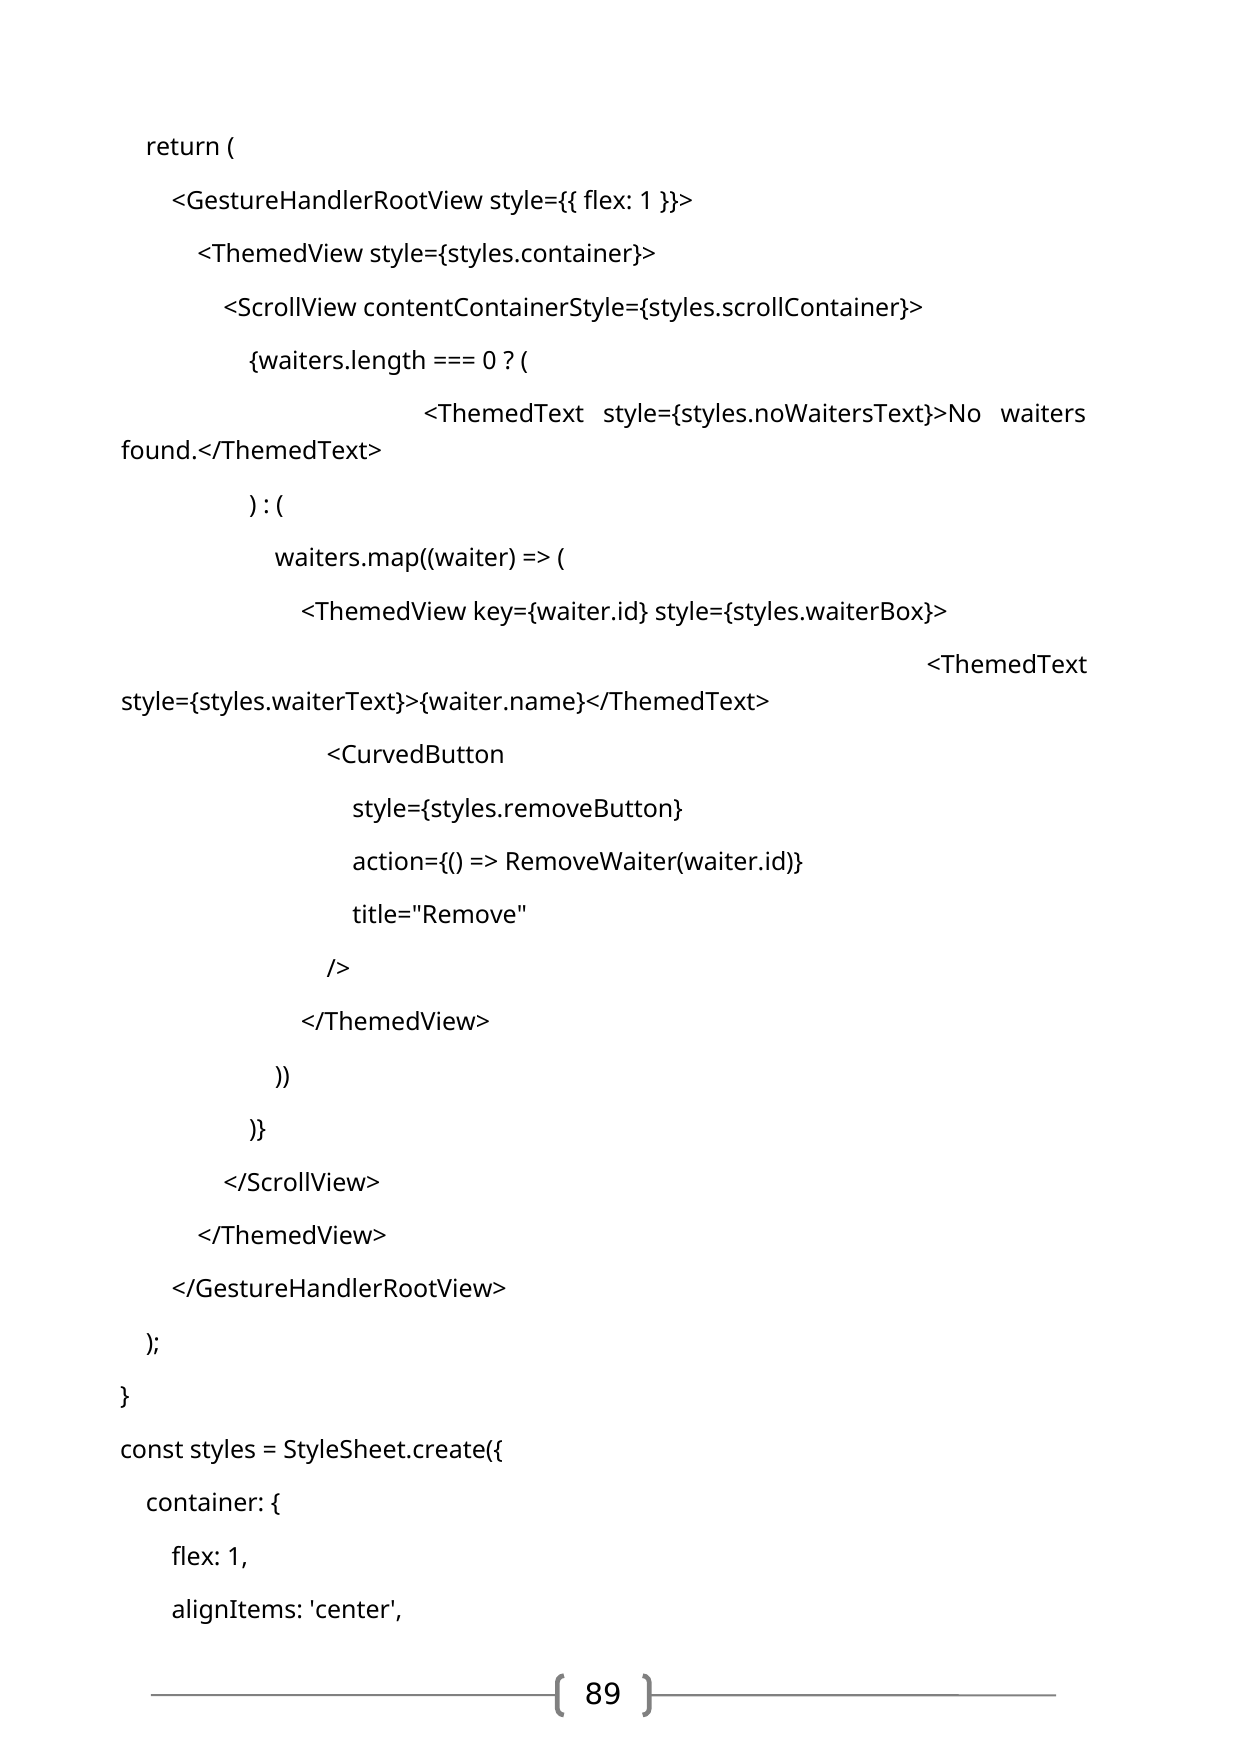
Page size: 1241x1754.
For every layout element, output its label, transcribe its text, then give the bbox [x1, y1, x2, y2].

text ) : ( [120, 486, 1088, 520]
text ); [120, 1324, 1088, 1359]
text const styles = StyleSheet.create({ [120, 1431, 1088, 1466]
text return ( [120, 129, 1088, 163]
text style={styles.removeButton} [120, 790, 1088, 824]
text flex: 1, [120, 1538, 1088, 1572]
text action={() => RemoveWaiter(waiter.id)} [120, 844, 1088, 878]
text container: { [120, 1485, 1088, 1519]
text <ThemedView key={waiter.id} style={styles.waiterBox}> [120, 593, 1088, 627]
text <ThemedView style={styles.container}> [120, 236, 1088, 270]
text <ThemedText style={styles.waiterText}>{waiter.name}</ThemedText> [120, 647, 1088, 717]
text title="Remove" [120, 897, 1088, 931]
text {waiters.length === 0 ? ( [120, 343, 1088, 377]
text <GestureHandlerRootView style={{ flex: 1 }}> [120, 182, 1088, 216]
text <ThemedText style={styles.noWaitersText}>No waiters found.</ThemedText> [120, 396, 1088, 467]
text /> [120, 951, 1088, 984]
text alignItems: 'center', [120, 1592, 1088, 1626]
text </ScrollView> [120, 1164, 1088, 1198]
text )} [120, 1111, 1088, 1145]
text } [120, 1378, 1088, 1412]
text </ThemedView> [120, 1218, 1088, 1252]
text )) [120, 1057, 1088, 1091]
text </GestureHandlerRootView> [120, 1271, 1088, 1305]
text <ScrollView contentContainerStyle={styles.scrollContainer}> [120, 289, 1088, 323]
text </ThemedView> [120, 1004, 1088, 1038]
text waiters.map((waiter) => ( [120, 540, 1088, 574]
text <CurvedButton [120, 737, 1088, 771]
